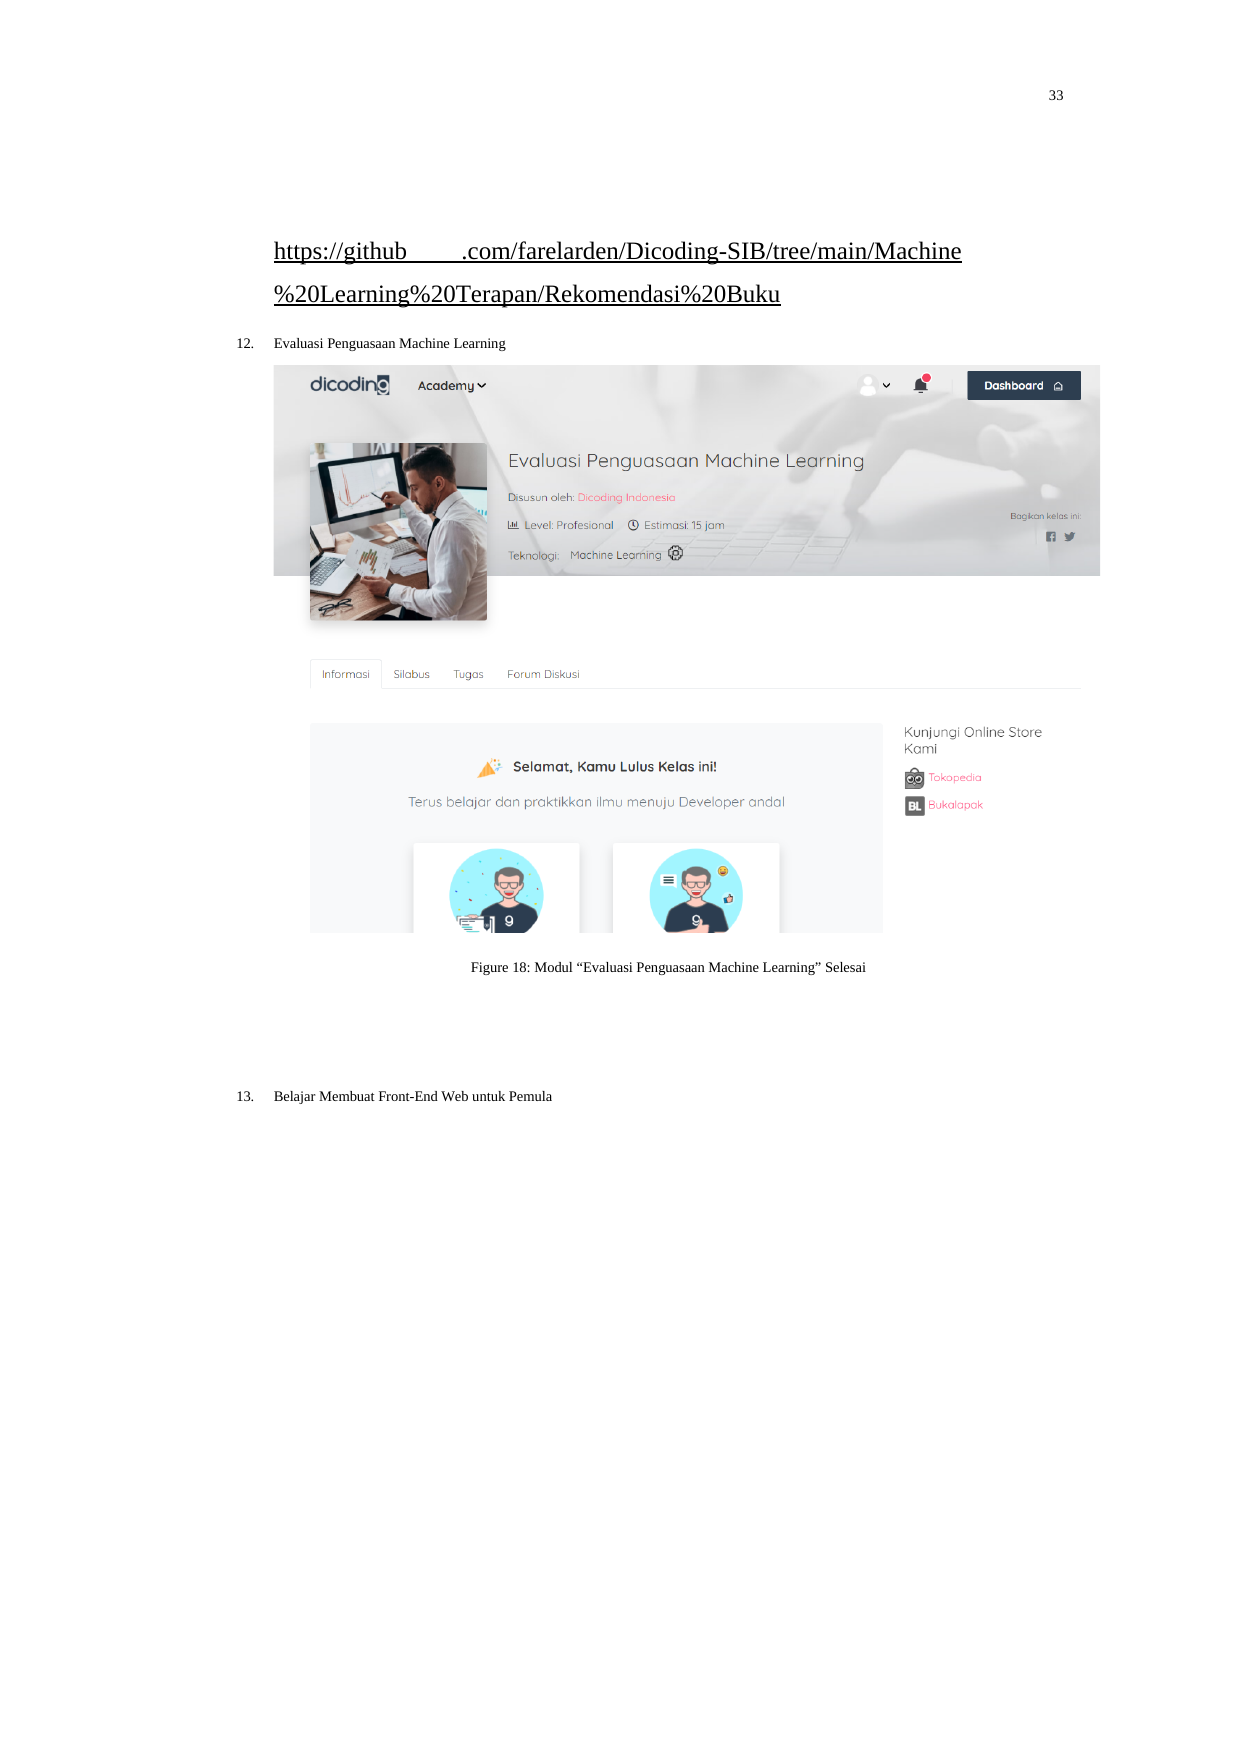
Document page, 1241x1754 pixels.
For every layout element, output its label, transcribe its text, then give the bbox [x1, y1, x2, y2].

text https://github .com/farelarden/Dicoding-SIB/tree/main/Machine%20Learning%20Terapan/Rekomendasi%20Buku [274, 236, 1063, 308]
list Figure 18: Modul “Evaluasi Penguasaan Machine Learning” Selesai [273, 947, 1063, 975]
picture [273, 365, 1101, 933]
list Evaluasi Penguasaan Machine Learning [236, 322, 1063, 351]
list Belajar Membuat Front-End Web untuk Pemula [236, 1076, 1063, 1105]
